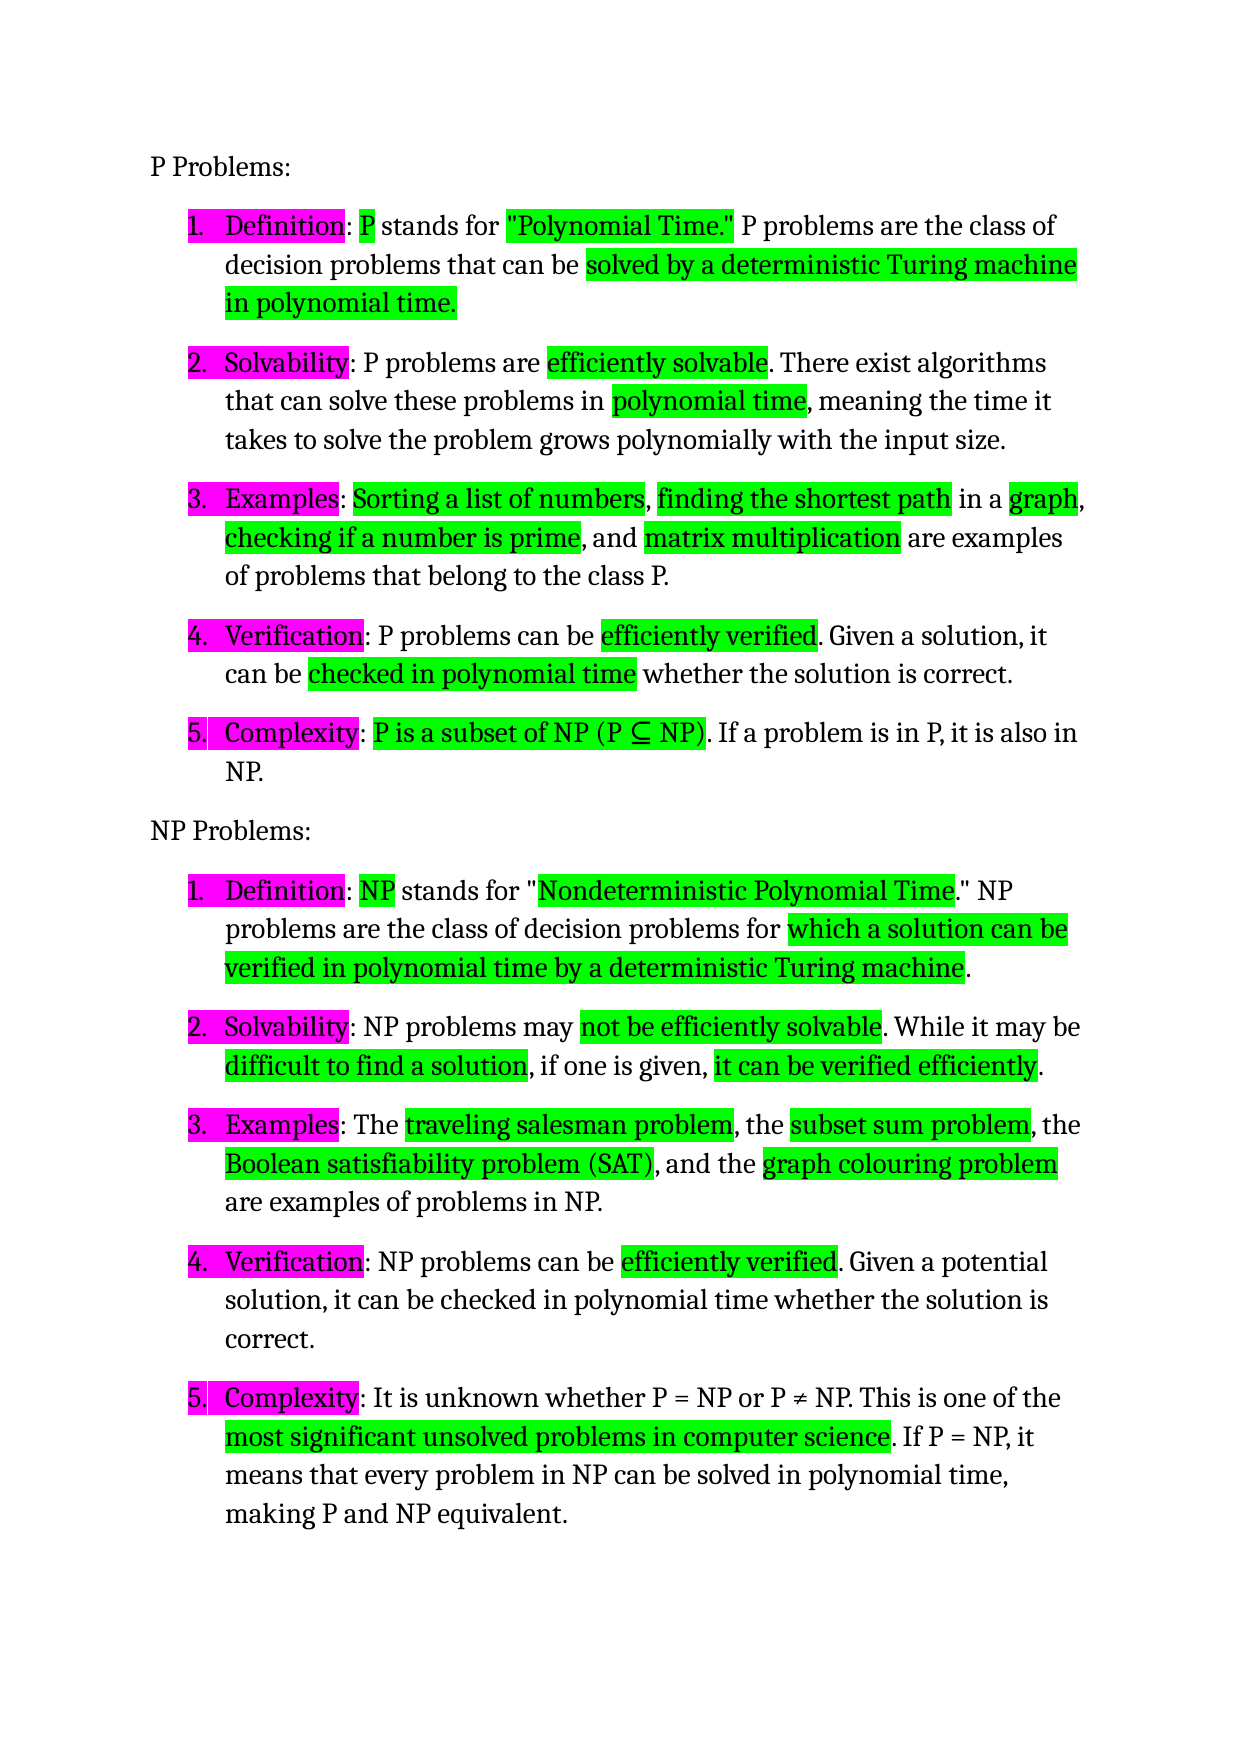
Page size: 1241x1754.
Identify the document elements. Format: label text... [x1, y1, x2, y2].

list Complexity: It is unknown whether P = NP or P ≠ NP. This is one of the most significant unsolved problems in computer science. If P = NP, it means that every problem in NP can be solved in polynomial time, making P and NP equivalent. [187, 1381, 1090, 1530]
list Examples: The traveling salesman problem, the subset sum problem, the Boolean satisfiability problem (SAT), and the graph colouring problem are examples of problems in NP. [187, 1108, 1090, 1219]
list Complexity: P is a subset of NP (P ⊆ NP). If a problem is in P, it is also in NP. [187, 717, 1090, 789]
list Solvability: P problems are efficiently solvable. There exist algorithms that can solve these problems in polynomial time, meaning the time it takes to solve the problem grows polynomially with the input size. [187, 346, 1090, 456]
text NP Problems: [150, 814, 1090, 848]
list Verification: NP problems can be efficiently verified. Given a potential solution, it can be checked in polynomial time whether the solution is correct. [187, 1245, 1090, 1355]
list Examples: Sorting a list of numbers, finding the shortest path in a graph, checking if a number is prime, and matrix multiplication are examples of problems that belong to the class P. [187, 482, 1090, 593]
list Solvability: NP problems may not be efficiently solvable. While it may be difficult to find a solution, if one is given, it can be verified efficiently. [187, 1010, 1090, 1082]
list Verification: P problems can be efficiently verified. Given a solution, it can be checked in polynomial time whether the solution is correct. [187, 619, 1090, 691]
list Definition: P stands for "Polynomial Time." P problems are the class of decision problems that can be solved by a deterministic Turing machine in polynomial time. [187, 209, 1090, 320]
text P Problems: [150, 150, 1090, 183]
list Definition: NP stands for "Nondeterministic Polynomial Time." NP problems are the class of decision problems for which a solution can be verified in polynomial time by a deterministic Turing machine. [187, 874, 1090, 984]
